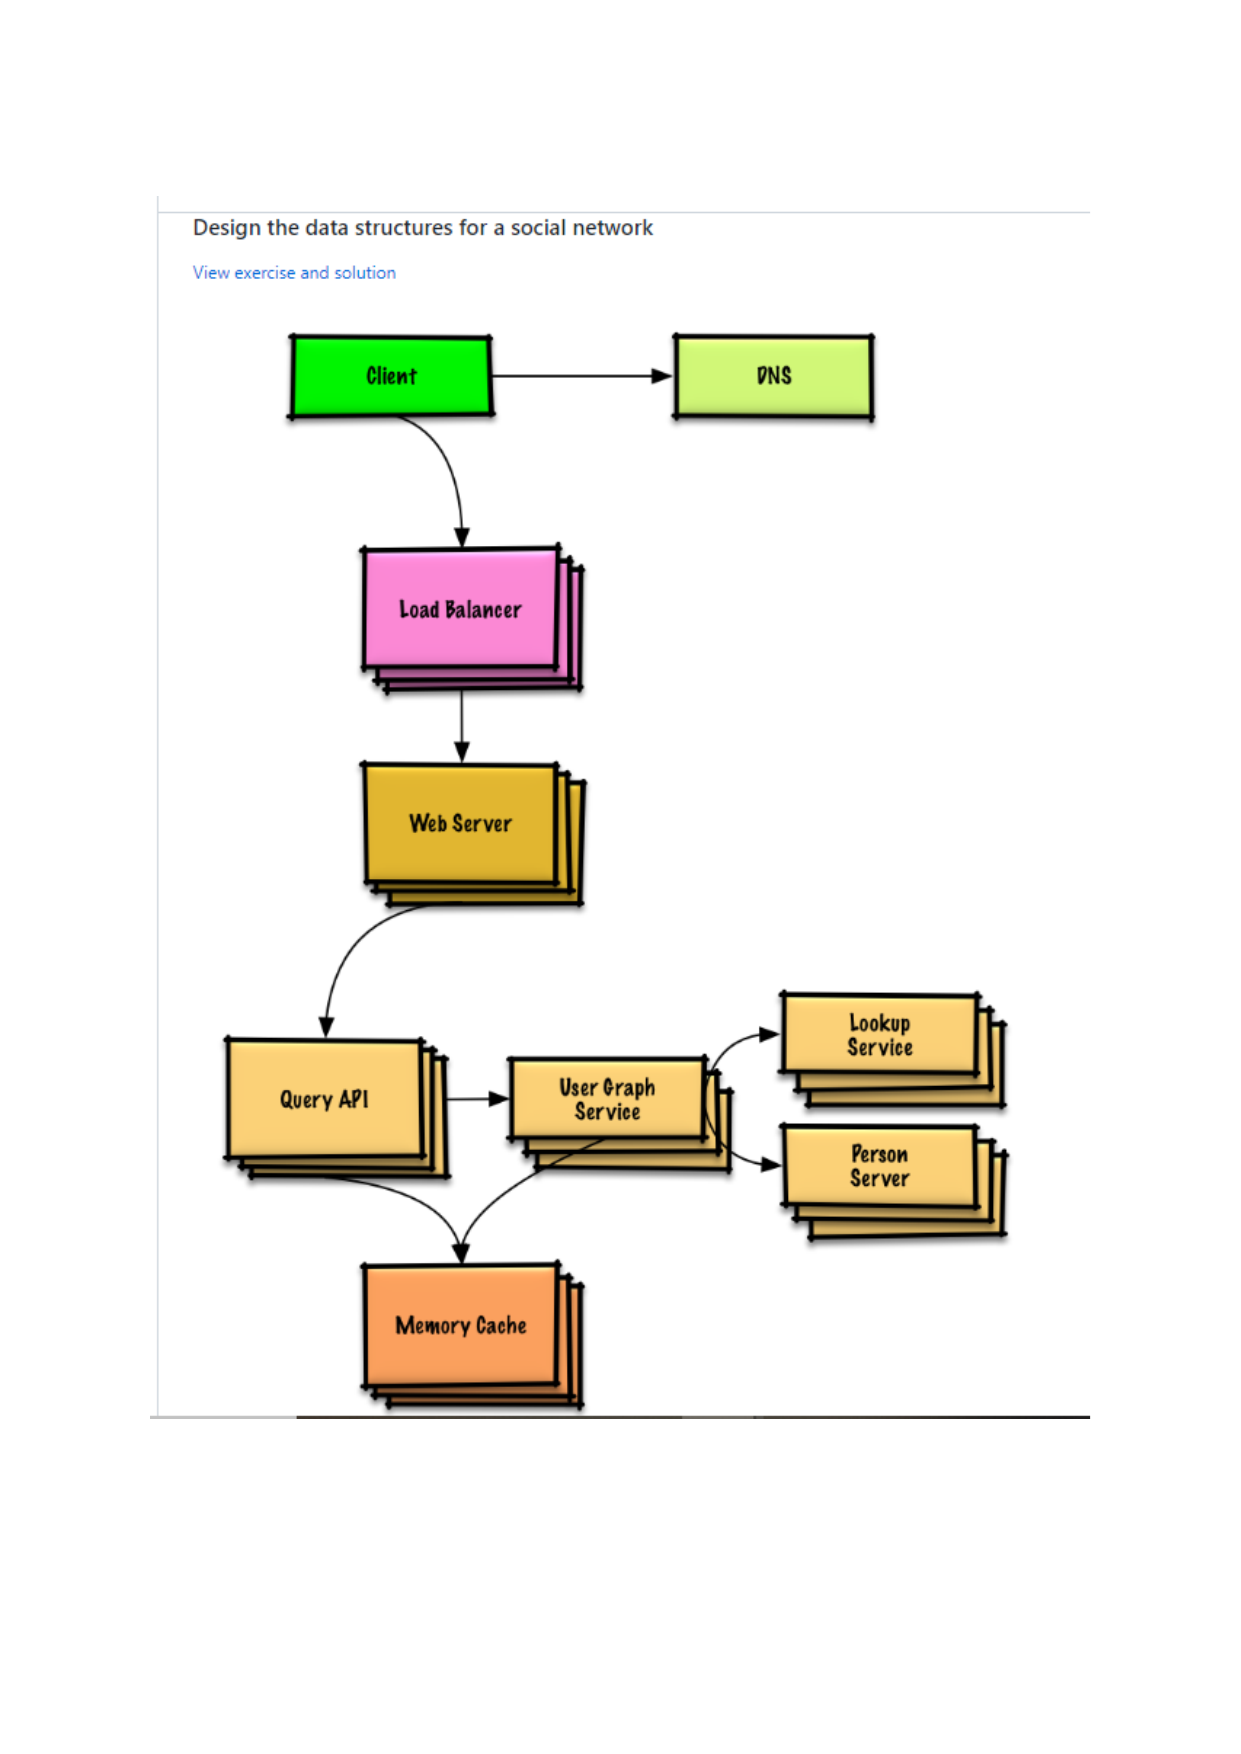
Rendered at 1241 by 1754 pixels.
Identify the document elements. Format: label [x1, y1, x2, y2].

picture [150, 196, 1091, 1419]
